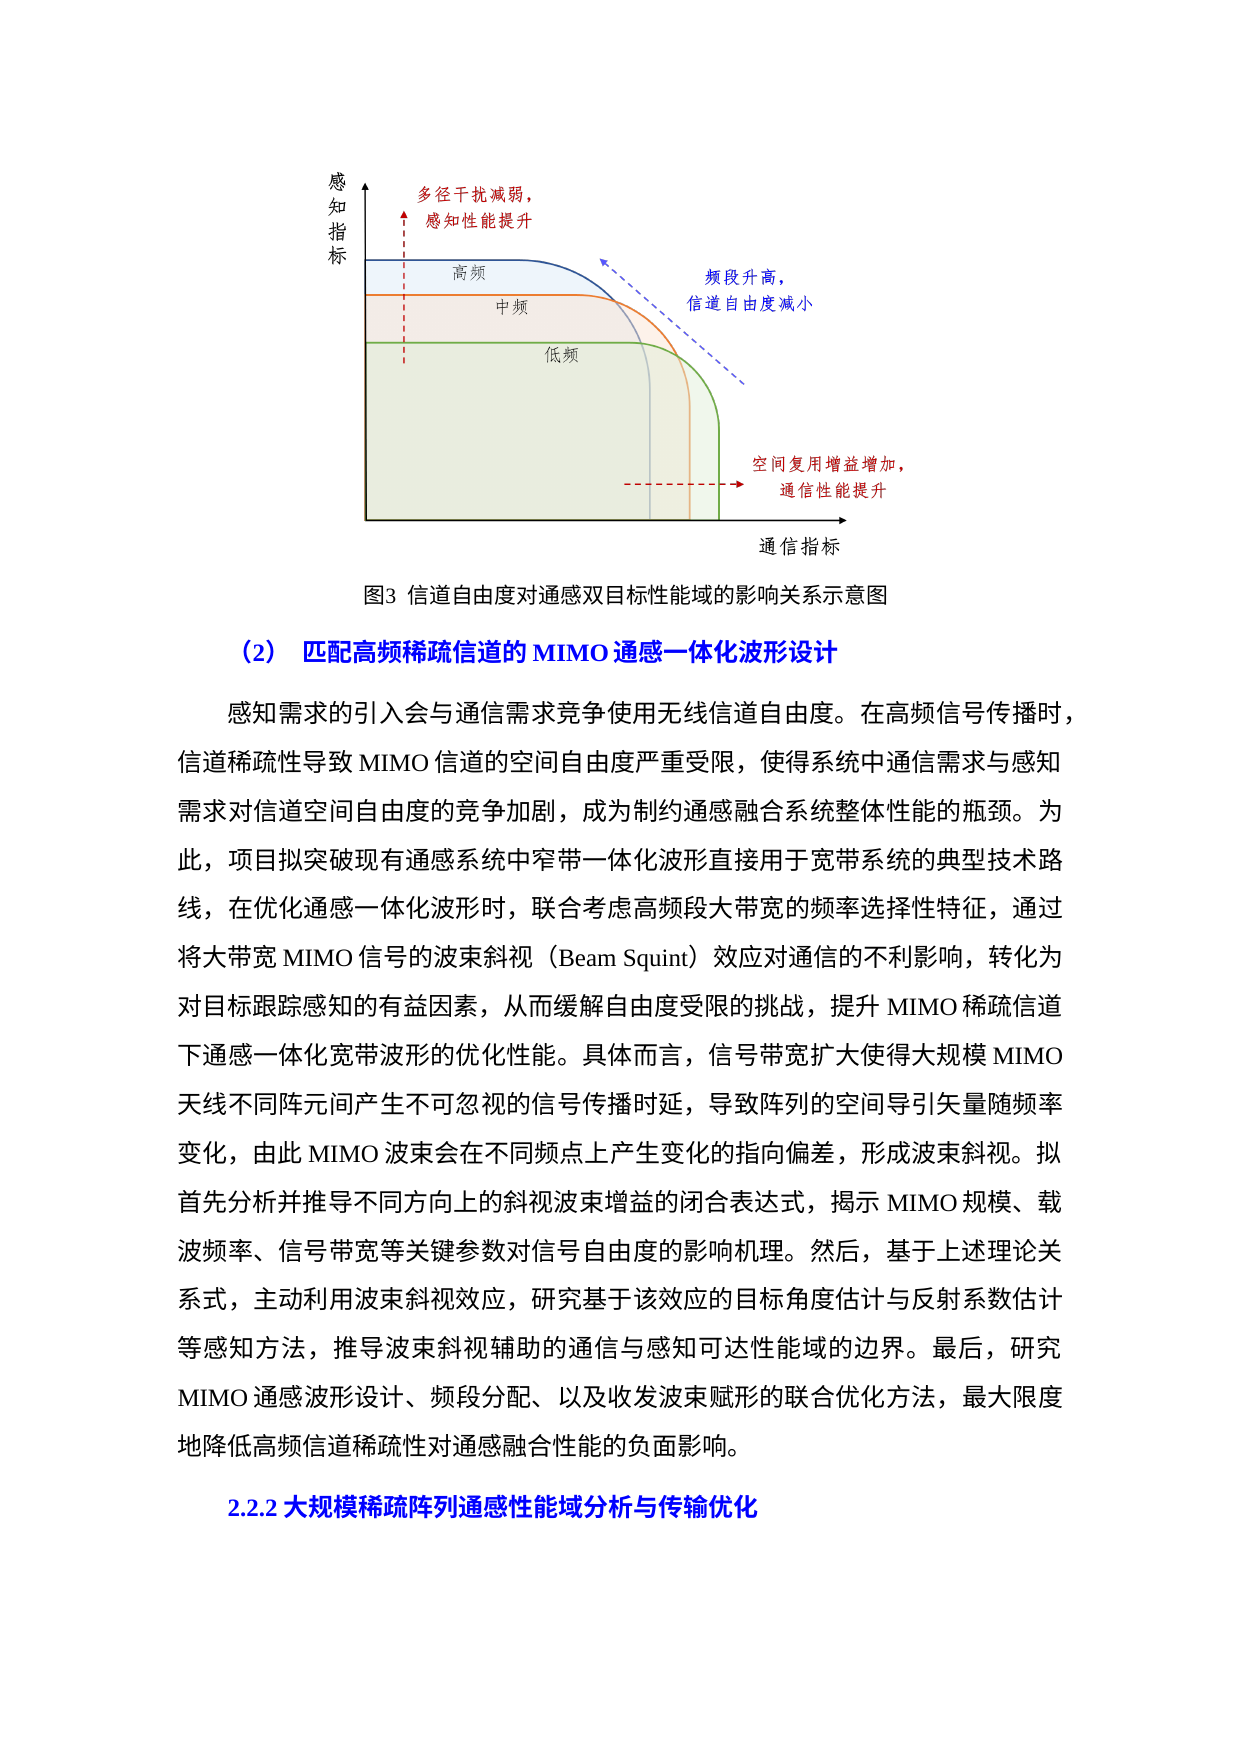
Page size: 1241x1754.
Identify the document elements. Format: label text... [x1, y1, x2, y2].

picture [314, 162, 926, 570]
text 感知需求的引入会与通信需求竞争使用无线信道自由度。在高频信号传播时，信道稀疏性导致MIMO信道的空间自由度严重受限，使得系统中通信需求与感知需求对信道空间自由度的竞争加剧，成为制约通感融合系统整体性能的瓶颈。为此，项目拟突破现有通感系统中窄带一体化波形直接用于宽带系统的典型技术路线，在优化通感一体化波形时，联合考虑高频段大带宽的频率选择性特征，通过将大带宽MIMO信号的波束斜视（Beam Squint）效应对通信的不利影响，转化为对目标跟踪感知的有益因素，从而缓解自由度受限的挑战，提升MIMO稀疏信道下通感一体化宽带波形的优化性能。具体而言，信号带宽扩大使得大规模MIMO天线不同阵元间产生不可忽视的信号传播时延，导致阵列的空间导引矢量随频率变化，由此MIMO波束会在不同频点上产生变化的指向偏差，形成波束斜视。拟首先分析并推导不同方向上的斜视波束增益的闭合表达式，揭示MIMO规模、载波频率、信号带宽等关键参数对信号自由度的影响机理。然后，基于上述理论关系式，主动利用波束斜视效应，研究基于该效应的目标角度估计与反射系数估计等感知方法，推导波束斜视辅助的通信与感知可达性能域的边界。最后，研究MIMO通感波形设计、频段分配、以及收发波束赋形的联合优化方法，最大限度地降低高频信道稀疏性对通感融合性能的负面影响。 [177, 693, 1063, 1463]
text 2.2.2 大规模稀疏阵列通感性能域分析与传输优化 [177, 1488, 1063, 1524]
list 匹配高频稀疏信道的MIMO通感一体化波形设计 [227, 632, 1063, 668]
text 信道自由度对通感双目标性能域的影响关系示意图 [188, 578, 1063, 610]
